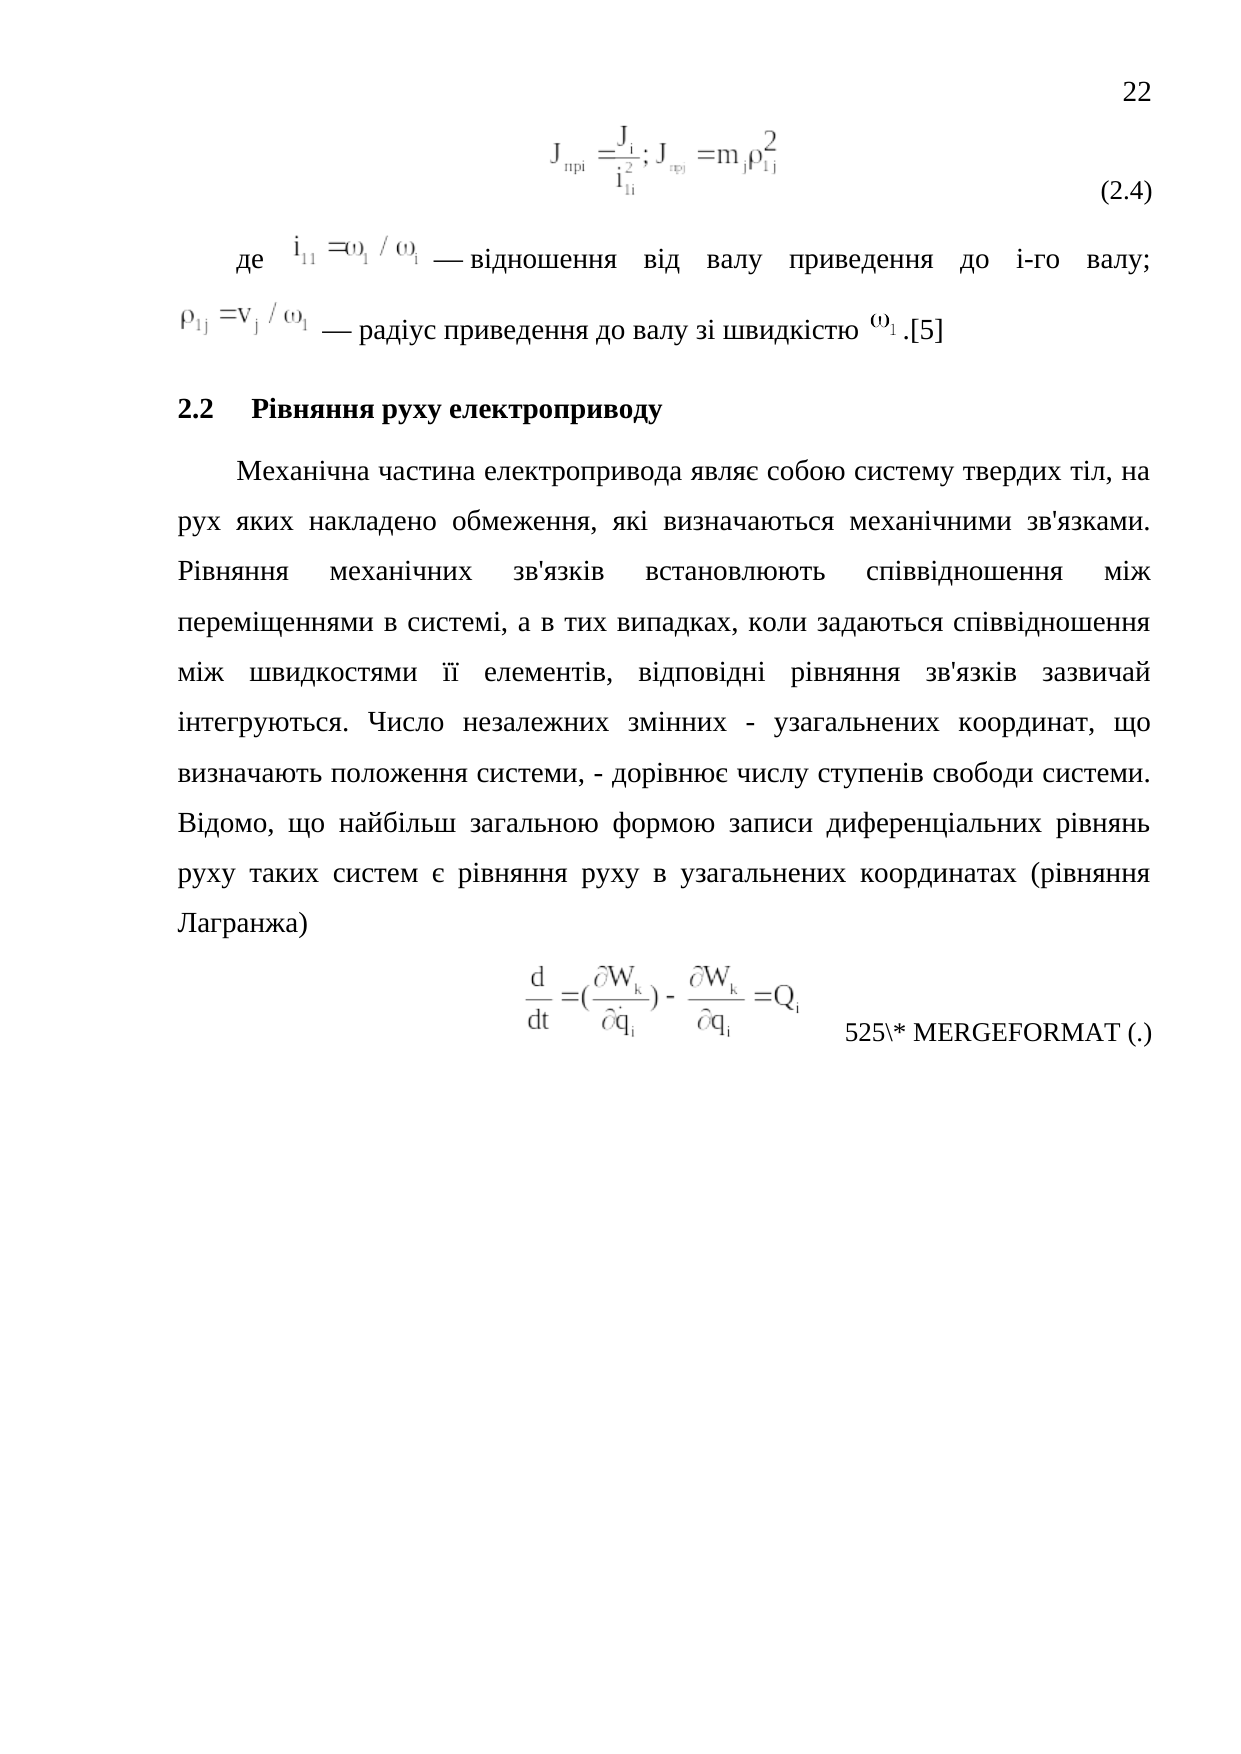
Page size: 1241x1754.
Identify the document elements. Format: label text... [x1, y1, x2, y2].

text (2.4) [177, 118, 1152, 205]
subtitle 2.2 Рівняння руху електроприводу [177, 392, 1152, 425]
text Механічна частина електропривода являє собою систему твердих тіл, на рух яких накладено обмеження, які визначаються механічними зв'язками. Рівняння механічних зв'язків встановлюють співвідношення між переміщеннями в системі, а в тих випадках, коли задаються співвідношення між швидкостями її елементів, відповідні рівняння зв'язків зазвичай інтегруються. Число незалежних змінних - узагальнених координат, що визначають положення системи, - дорівнює числу ступенів свободи системи. Відомо, що найбільш загальною формою записи диференціальних рівнянь руху таких систем є рівняння руху в узагальнених координатах (рівняння Лагранжа) [177, 453, 1152, 939]
text де — відношення від валу приведення до i-го валу; — радіус приведення до валу зі швидкістю .[5] [177, 224, 1152, 346]
